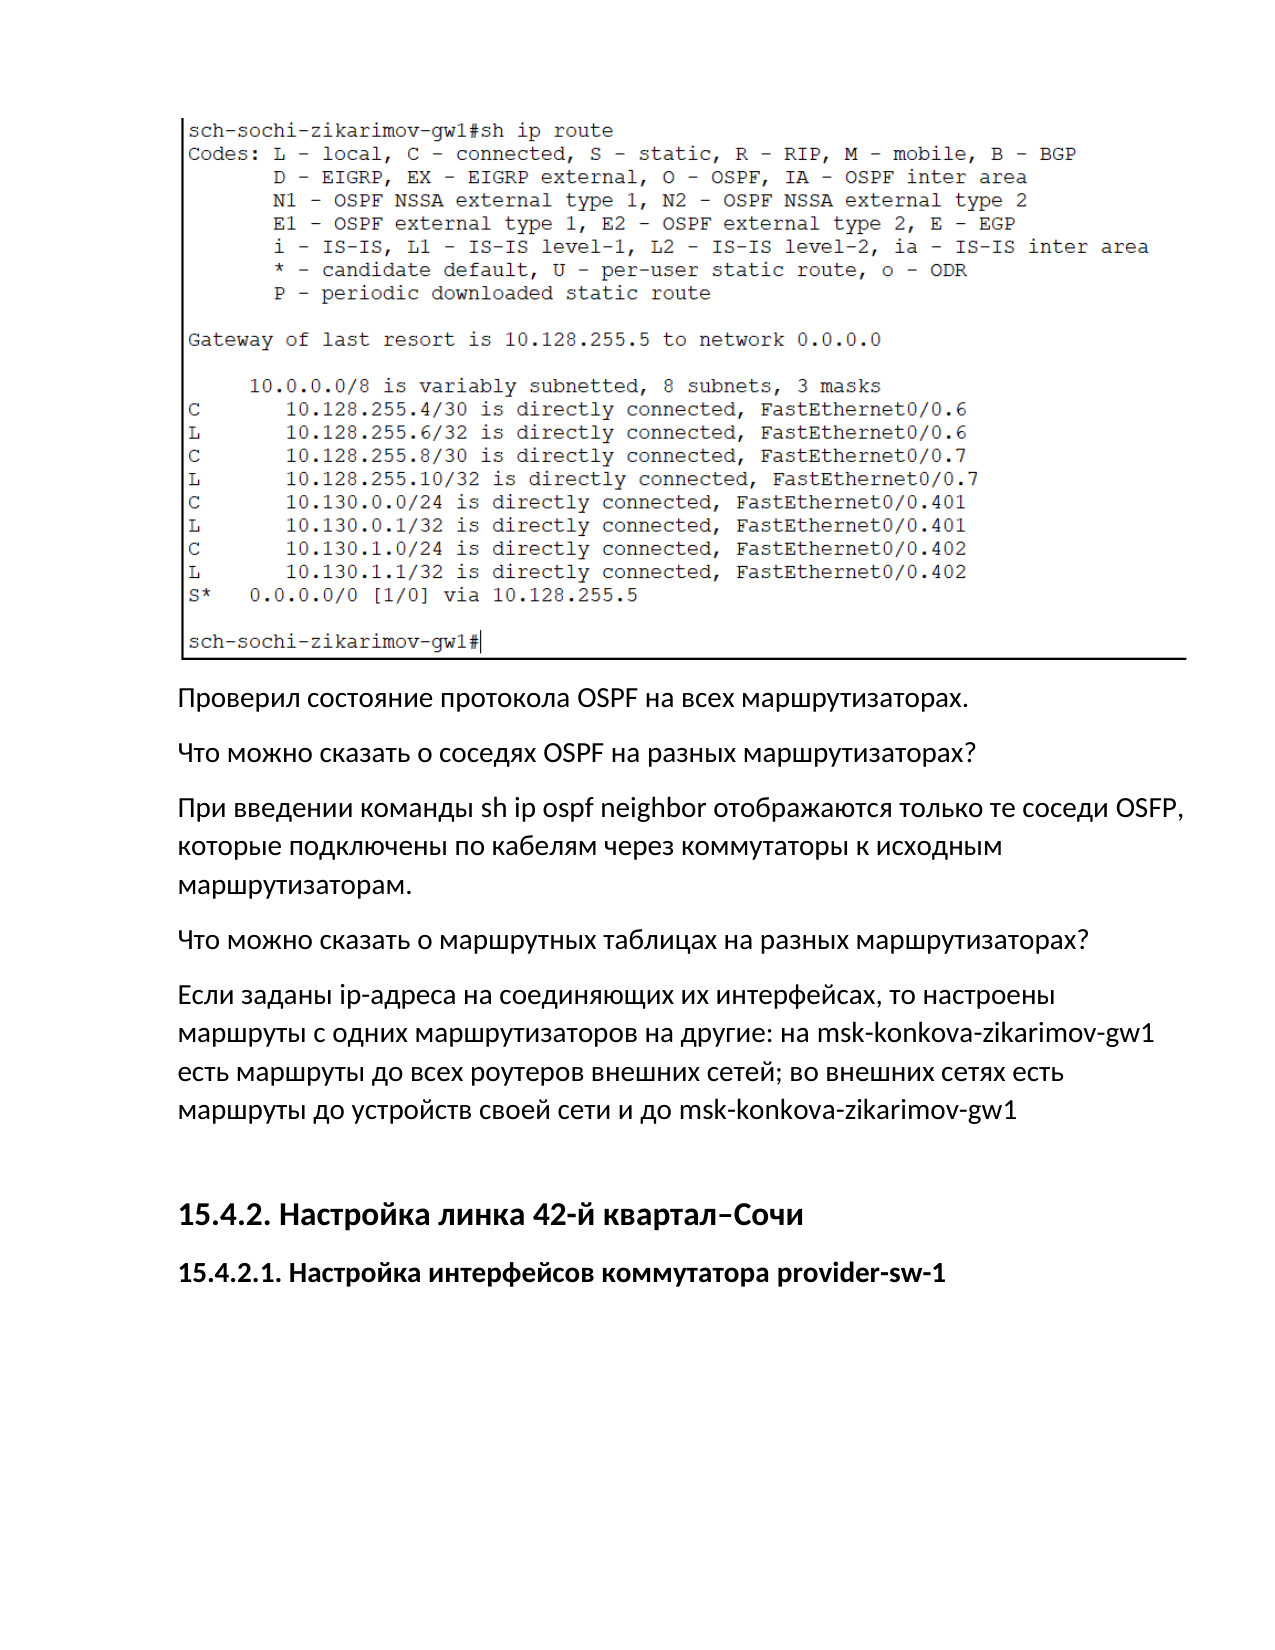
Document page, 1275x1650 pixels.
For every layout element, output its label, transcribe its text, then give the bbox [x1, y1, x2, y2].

text Что можно сказать о соседях OSPF на разных маршрутизаторах? [177, 734, 1186, 769]
picture [177, 118, 1187, 660]
text Проверил состояние протокола OSPF на всех маршрутизаторах. [177, 679, 1186, 714]
text При введении команды sh ip ospf neighbor отображаются только те соседи OSFP, которые подключены по кабелям через коммутаторы к исходным маршрутизаторам. [177, 789, 1186, 901]
text 15.4.2. Настройка линка 42-й квартал–Сочи [177, 1193, 1186, 1234]
text 15.4.2.1. Настройка интерфейсов коммутатора provider-sw-1 [177, 1254, 1186, 1289]
text Если заданы ip-адреса на соединяющих их интерфейсах, то настроены маршруты с одних маршрутизаторов на другие: на msk-konkova-zikarimov-gw1 есть маршруты до всех роутеров внешних сетей; во внешних сетях есть маршруты до устройств своей сети и до msk-konkova-zikarimov-gw1 [177, 976, 1186, 1127]
text Что можно сказать о маршрутных таблицах на разных маршрутизаторах? [177, 921, 1186, 956]
